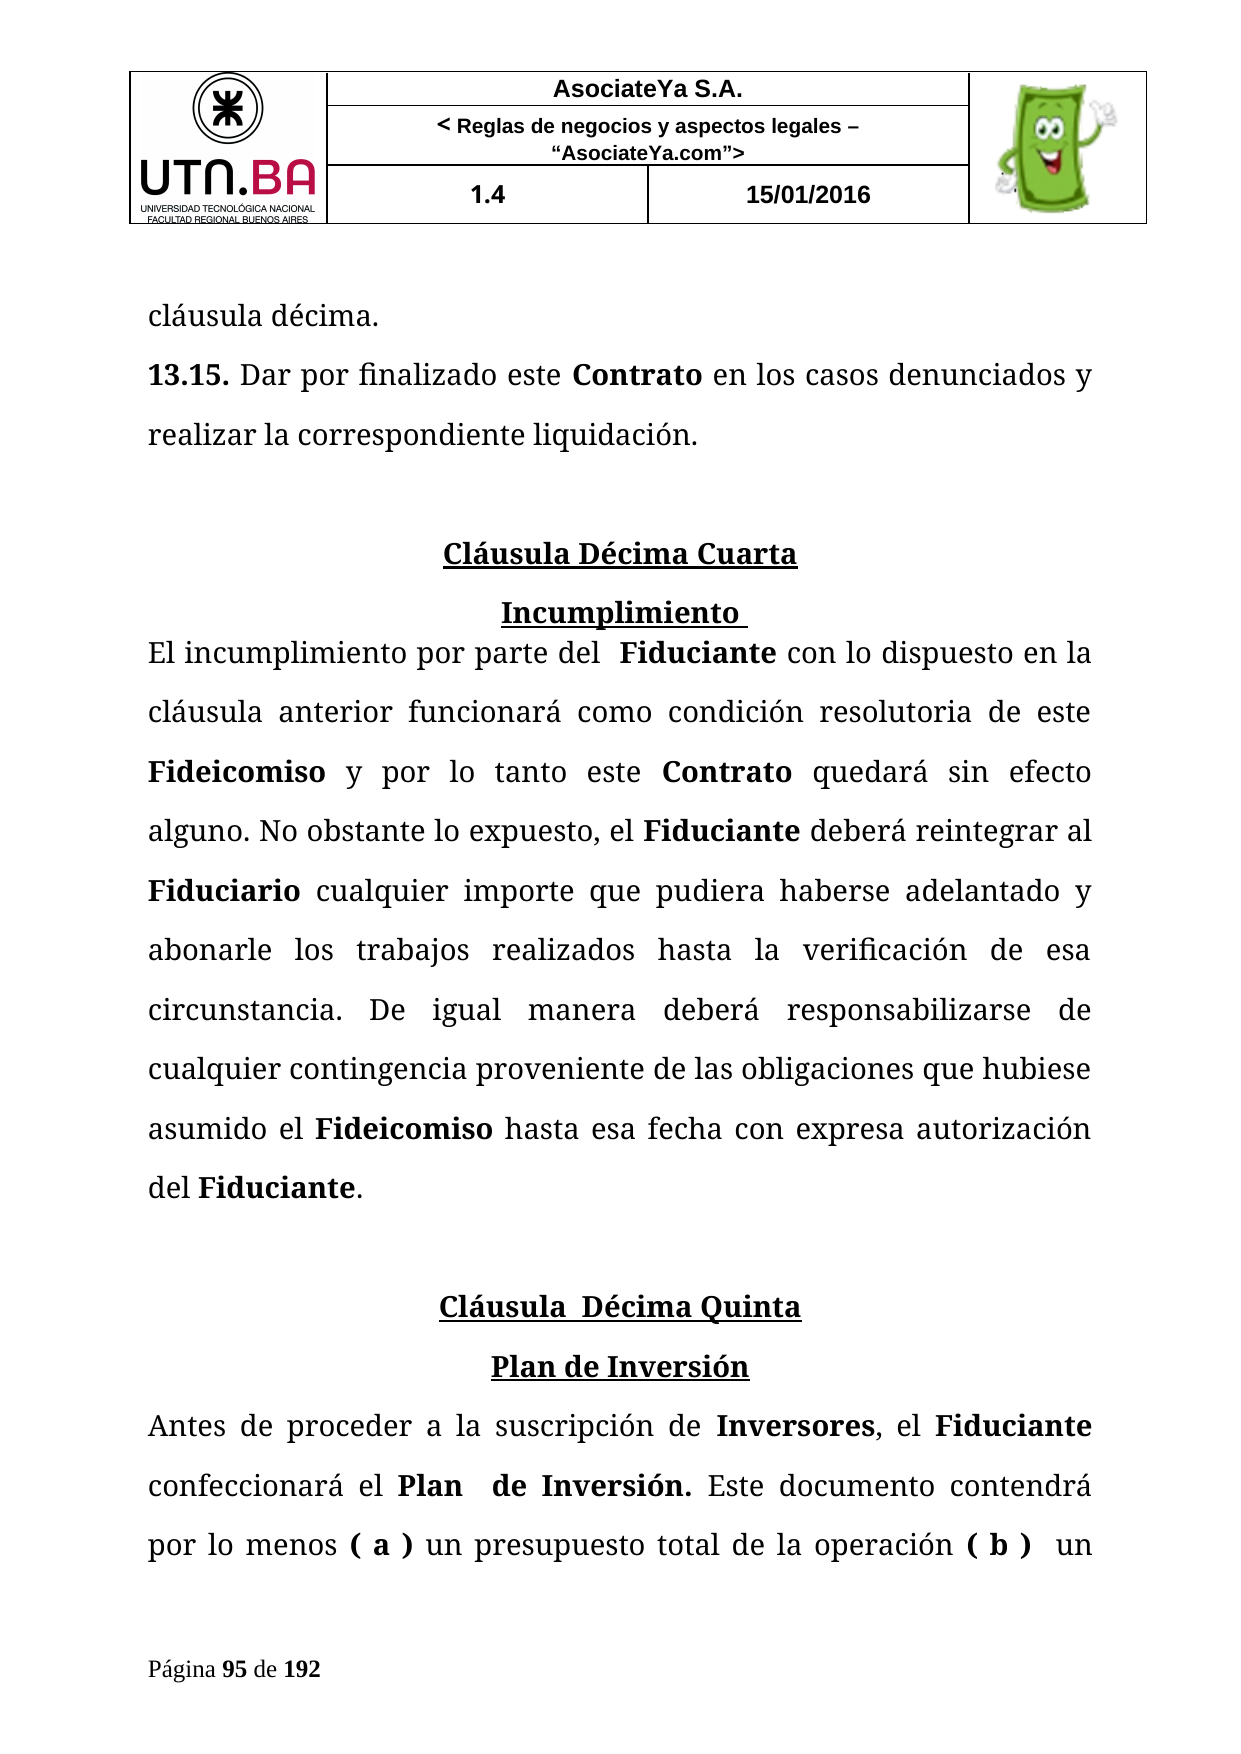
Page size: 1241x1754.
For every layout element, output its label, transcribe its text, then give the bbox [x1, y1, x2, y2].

text 13.14. En caso de cese en su calidad de Fiduciario, transferir el Patrimonio Fiduciario al sustituto, tal como se establece en la cláusula décima. [148, 295, 1092, 335]
text El incumplimiento por parte del Fiduciante con lo dispuesto en la cláusula anterior funcionará como condición resolutoria de este Fideicomiso y por lo tanto este Contrato quedará sin efecto alguno. No obstante lo expuesto, el Fiduciante deberá reintegrar al Fiduciario cualquier importe que pudiera haberse adelantado y abonarle los trabajos realizados hasta la verificación de esa circunstancia. De igual manera deberá responsabilizarse de cualquier contingencia proveniente de las obligaciones que hubiese asumido el Fideicomiso hasta esa fecha con expresa autorización del Fiduciante. [148, 632, 1092, 1207]
text Cláusula Décima Cuarta [148, 533, 1092, 573]
text Plan de Inversión [148, 1346, 1092, 1386]
text 13.15. Dar por finalizado este Contrato en los casos denunciados y realizar la correspondiente liquidación. [148, 354, 1092, 454]
picture [141, 72, 315, 223]
picture [983, 77, 1125, 218]
text Incumplimiento [148, 592, 1092, 632]
text Cláusula Décima Quinta [148, 1286, 1092, 1326]
